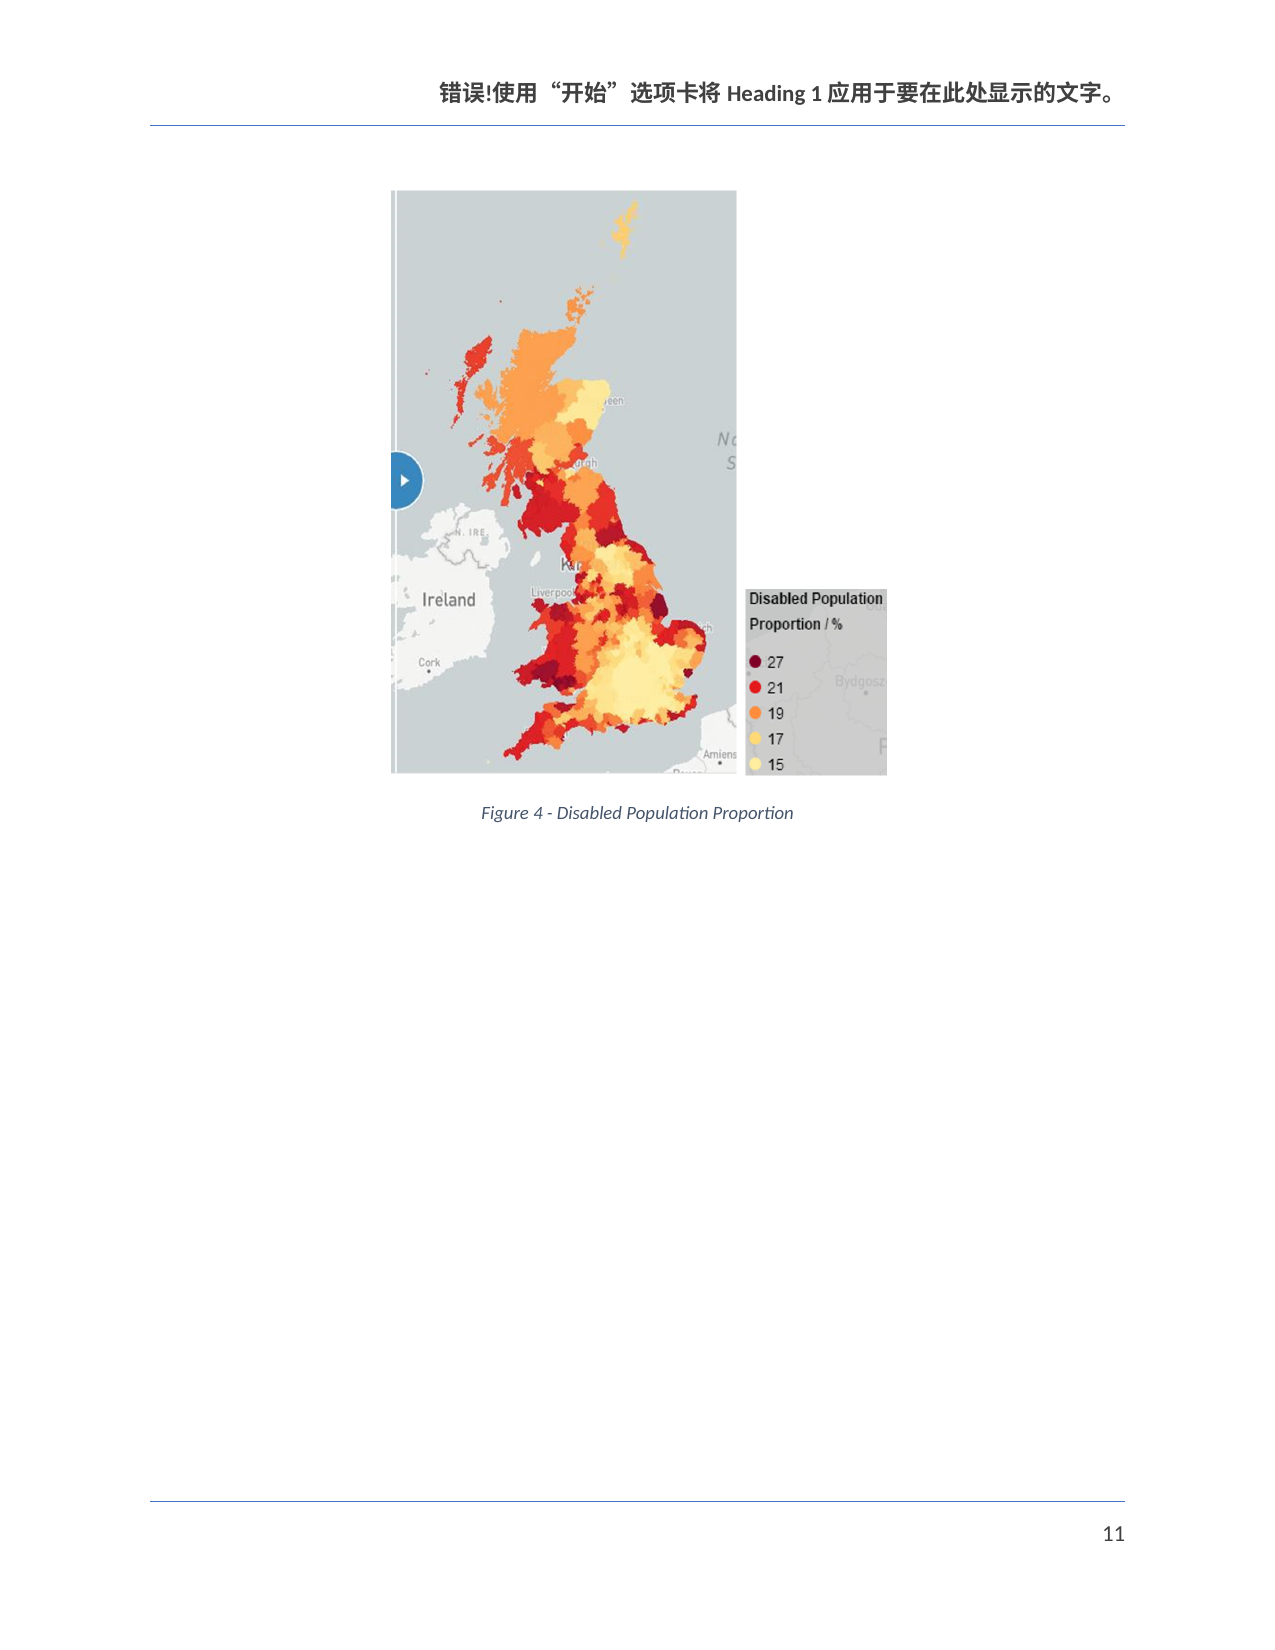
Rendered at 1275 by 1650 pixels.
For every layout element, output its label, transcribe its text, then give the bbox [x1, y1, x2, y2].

picture [192, 163, 1083, 783]
text Figure 4 - Disabled Population Proportion [150, 801, 1125, 824]
